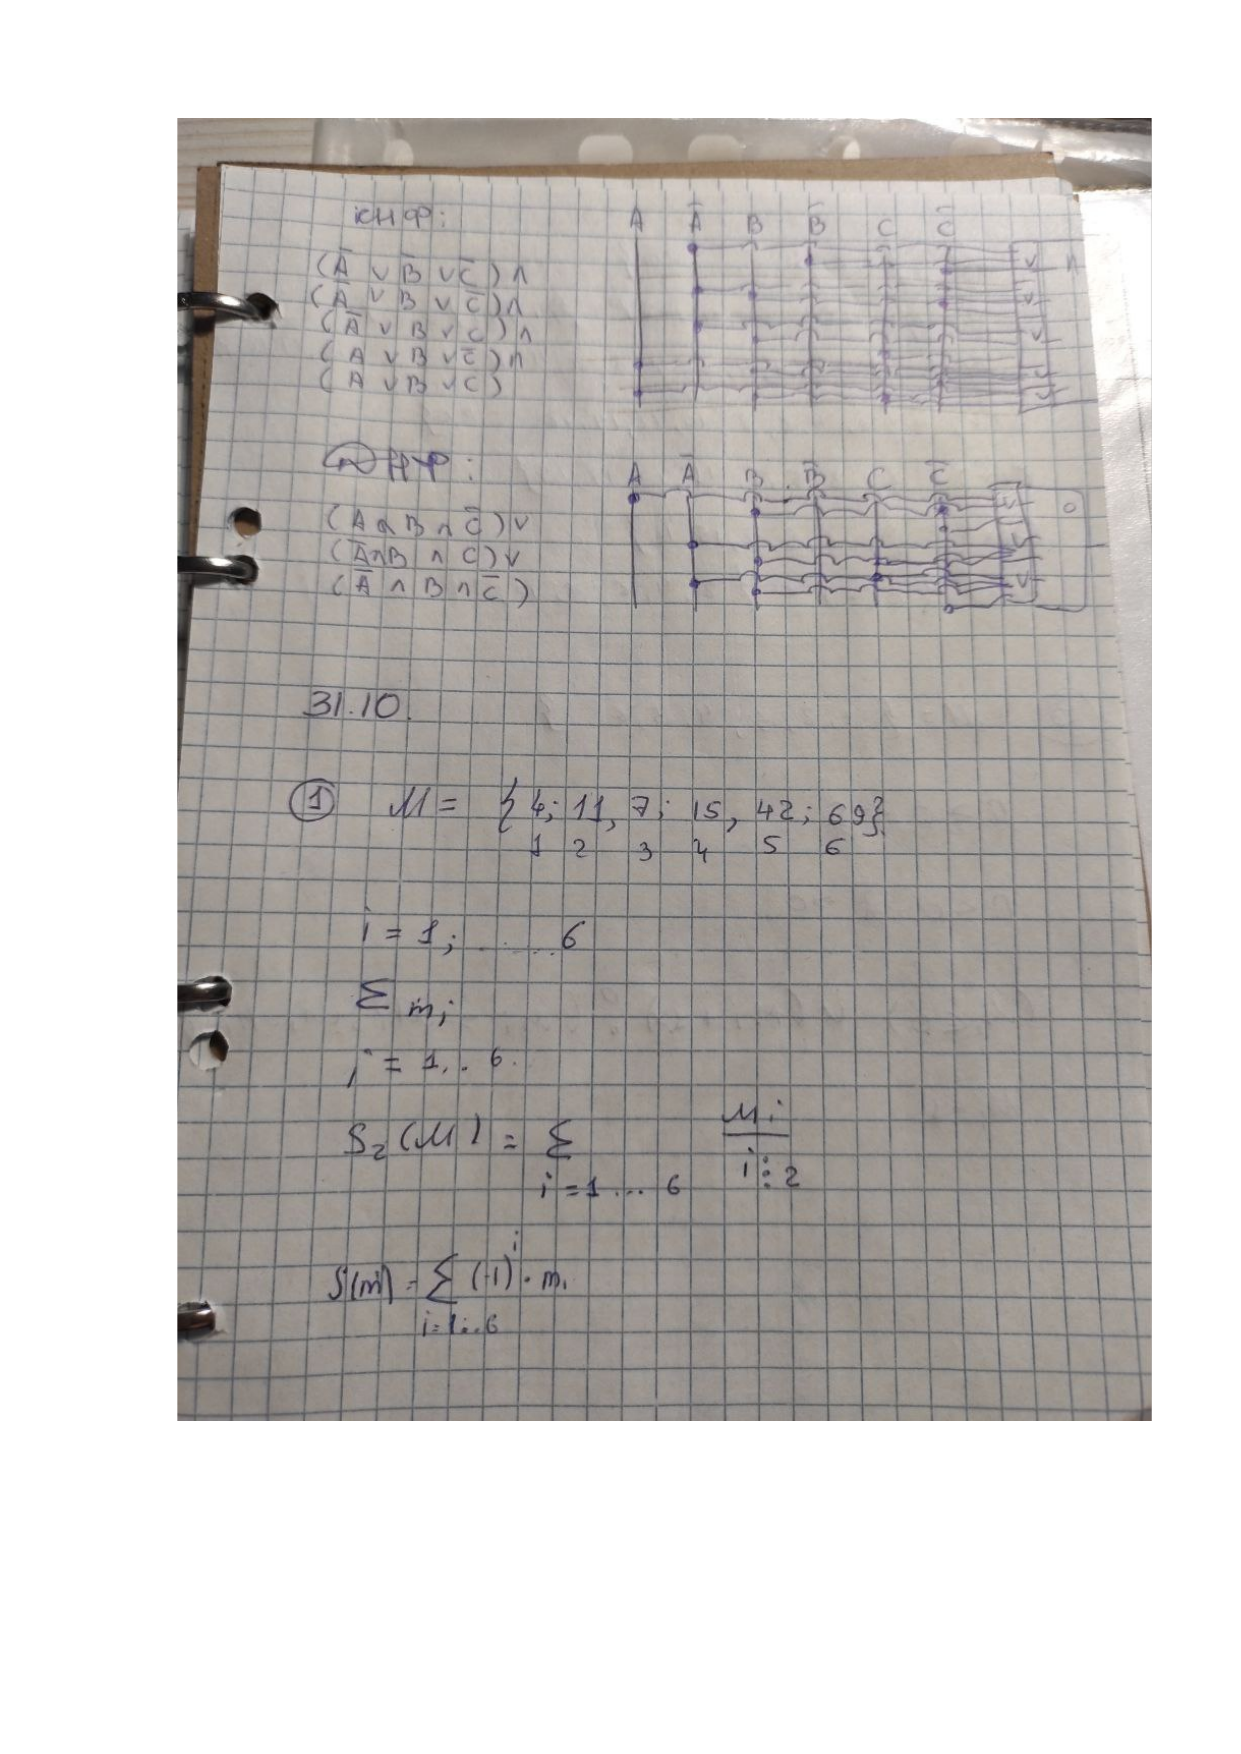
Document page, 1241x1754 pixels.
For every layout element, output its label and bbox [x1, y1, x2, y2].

picture [177, 118, 1152, 1421]
